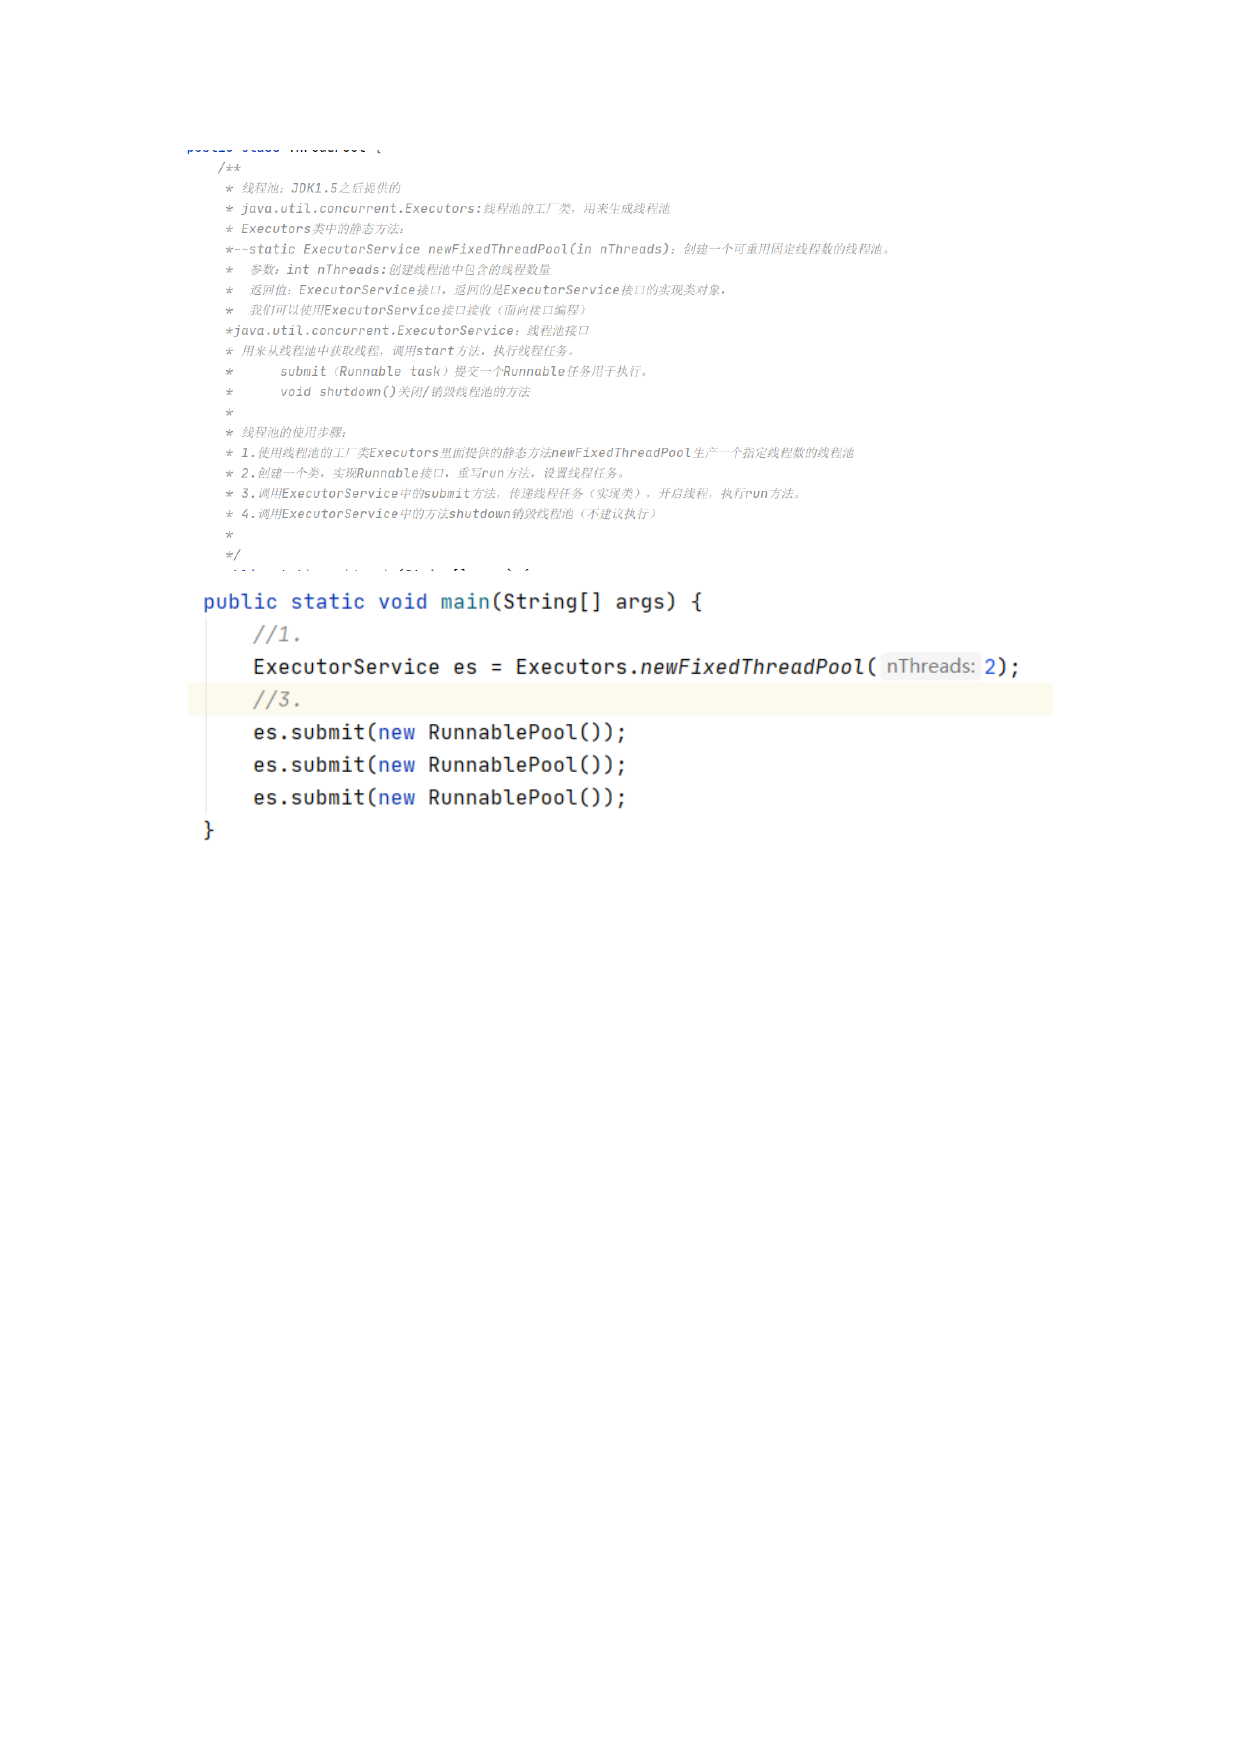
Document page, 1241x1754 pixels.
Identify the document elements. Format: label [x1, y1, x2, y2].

picture [187, 591, 1053, 841]
picture [187, 150, 902, 571]
